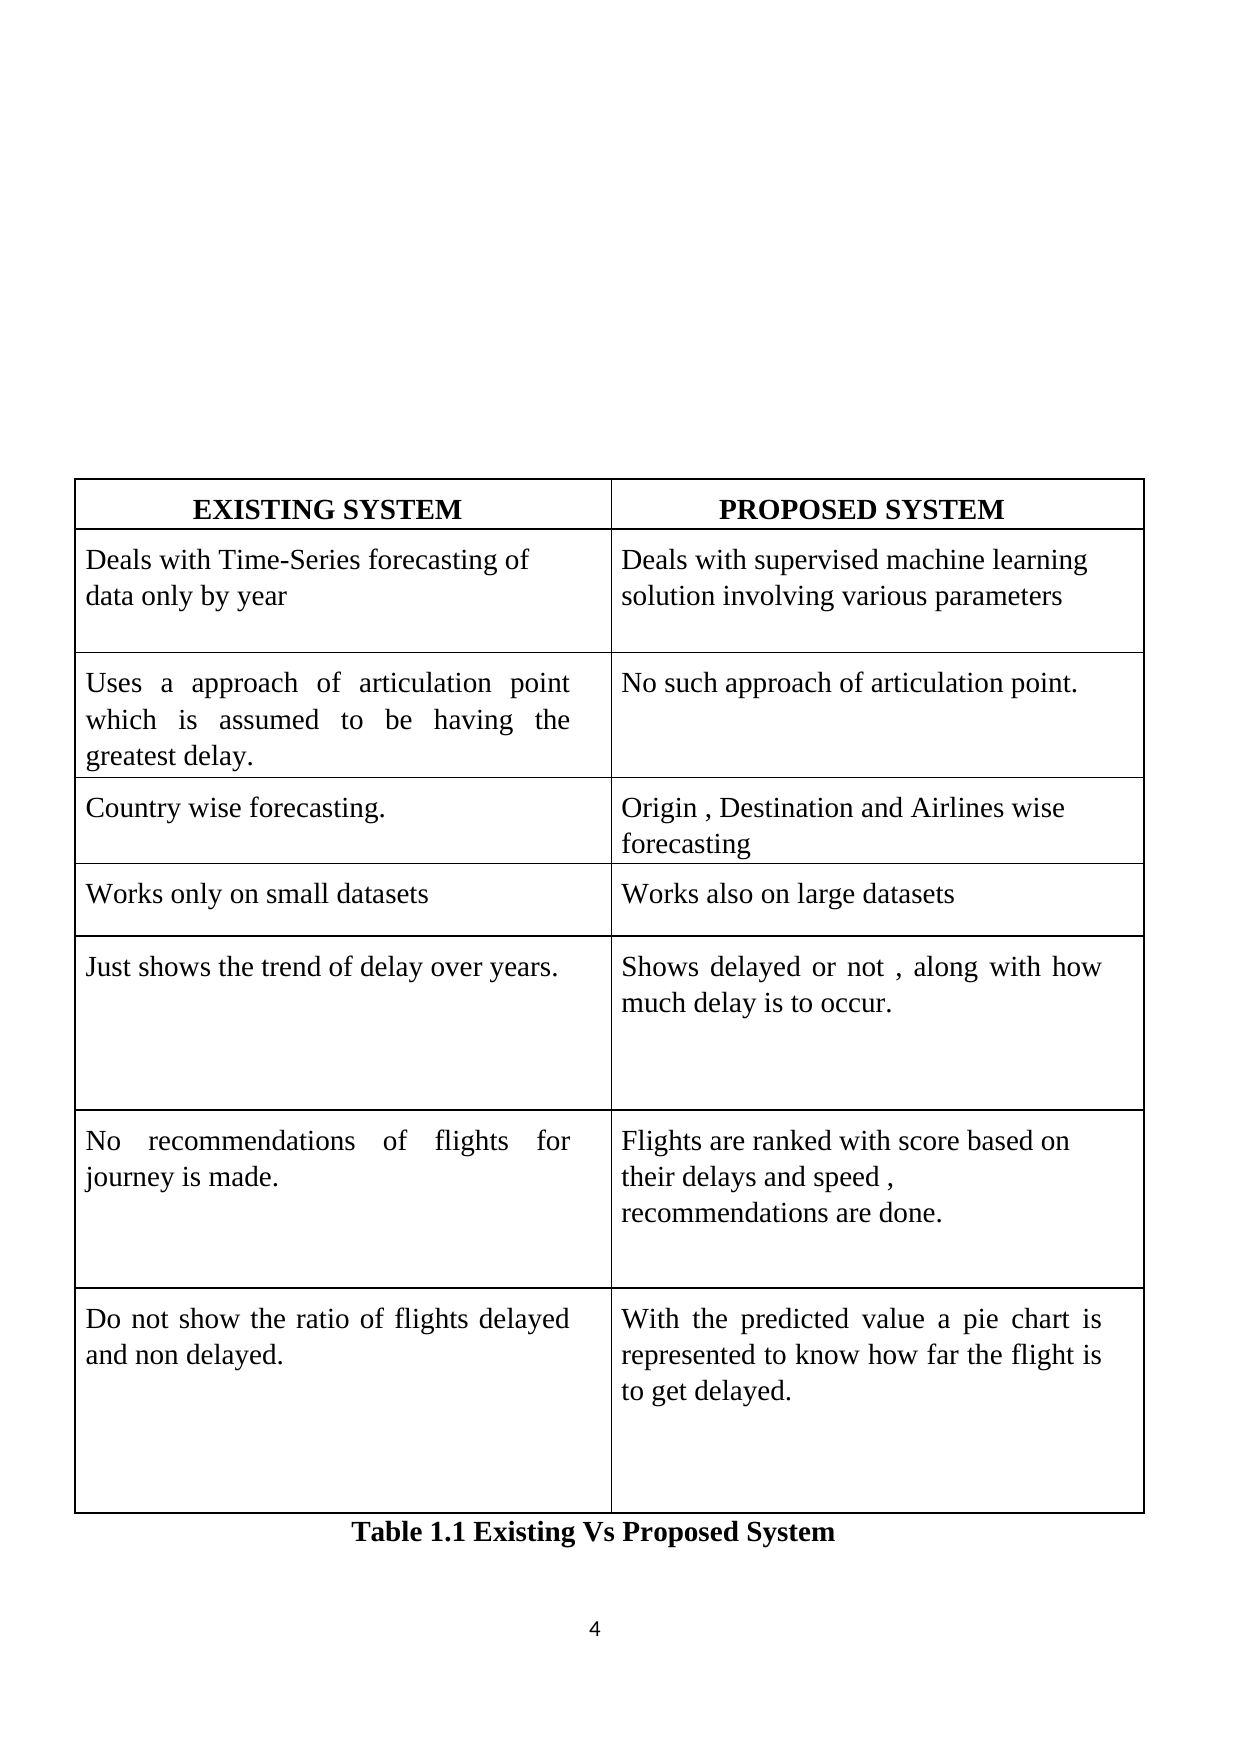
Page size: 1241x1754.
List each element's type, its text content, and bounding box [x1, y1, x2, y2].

table_cell Shows delayed or not , along with how much delay is to occur. [612, 937, 1143, 1109]
table_cell Just shows the trend of delay over years. [76, 937, 611, 1109]
table_cell Works also on large datasets [612, 864, 1143, 935]
table_cell Flights are ranked with score based on their delays and speed , recommendations are done. [612, 1111, 1143, 1287]
table_header PROPOSED SYSTEM [612, 480, 1143, 528]
table_cell Deals with Time-Series forecasting of data only by year [76, 530, 611, 652]
table_cell Origin , Destination and Airlines wise forecasting [612, 778, 1143, 862]
table_cell No recommendations of flights for journey is made. [76, 1111, 611, 1287]
table_header EXISTING SYSTEM [76, 480, 611, 528]
table_cell No such approach of articulation point. [612, 653, 1143, 776]
table_cell Country wise forecasting. [76, 778, 611, 862]
table_cell With the predicted value a pie chart is represented to know how far the flight is to get delayed. [612, 1289, 1143, 1512]
text Table 1.1 Existing Vs Proposed System [225, 1514, 1134, 1547]
table_cell Do not show the ratio of flights delayed and non delayed. [76, 1289, 611, 1512]
table_cell Works only on small datasets [76, 864, 611, 935]
table_cell Uses a approach of articulation point which is assumed to be having the greatest delay. [76, 653, 611, 776]
table_cell Deals with supervised machine learning solution involving various parameters [612, 530, 1143, 652]
